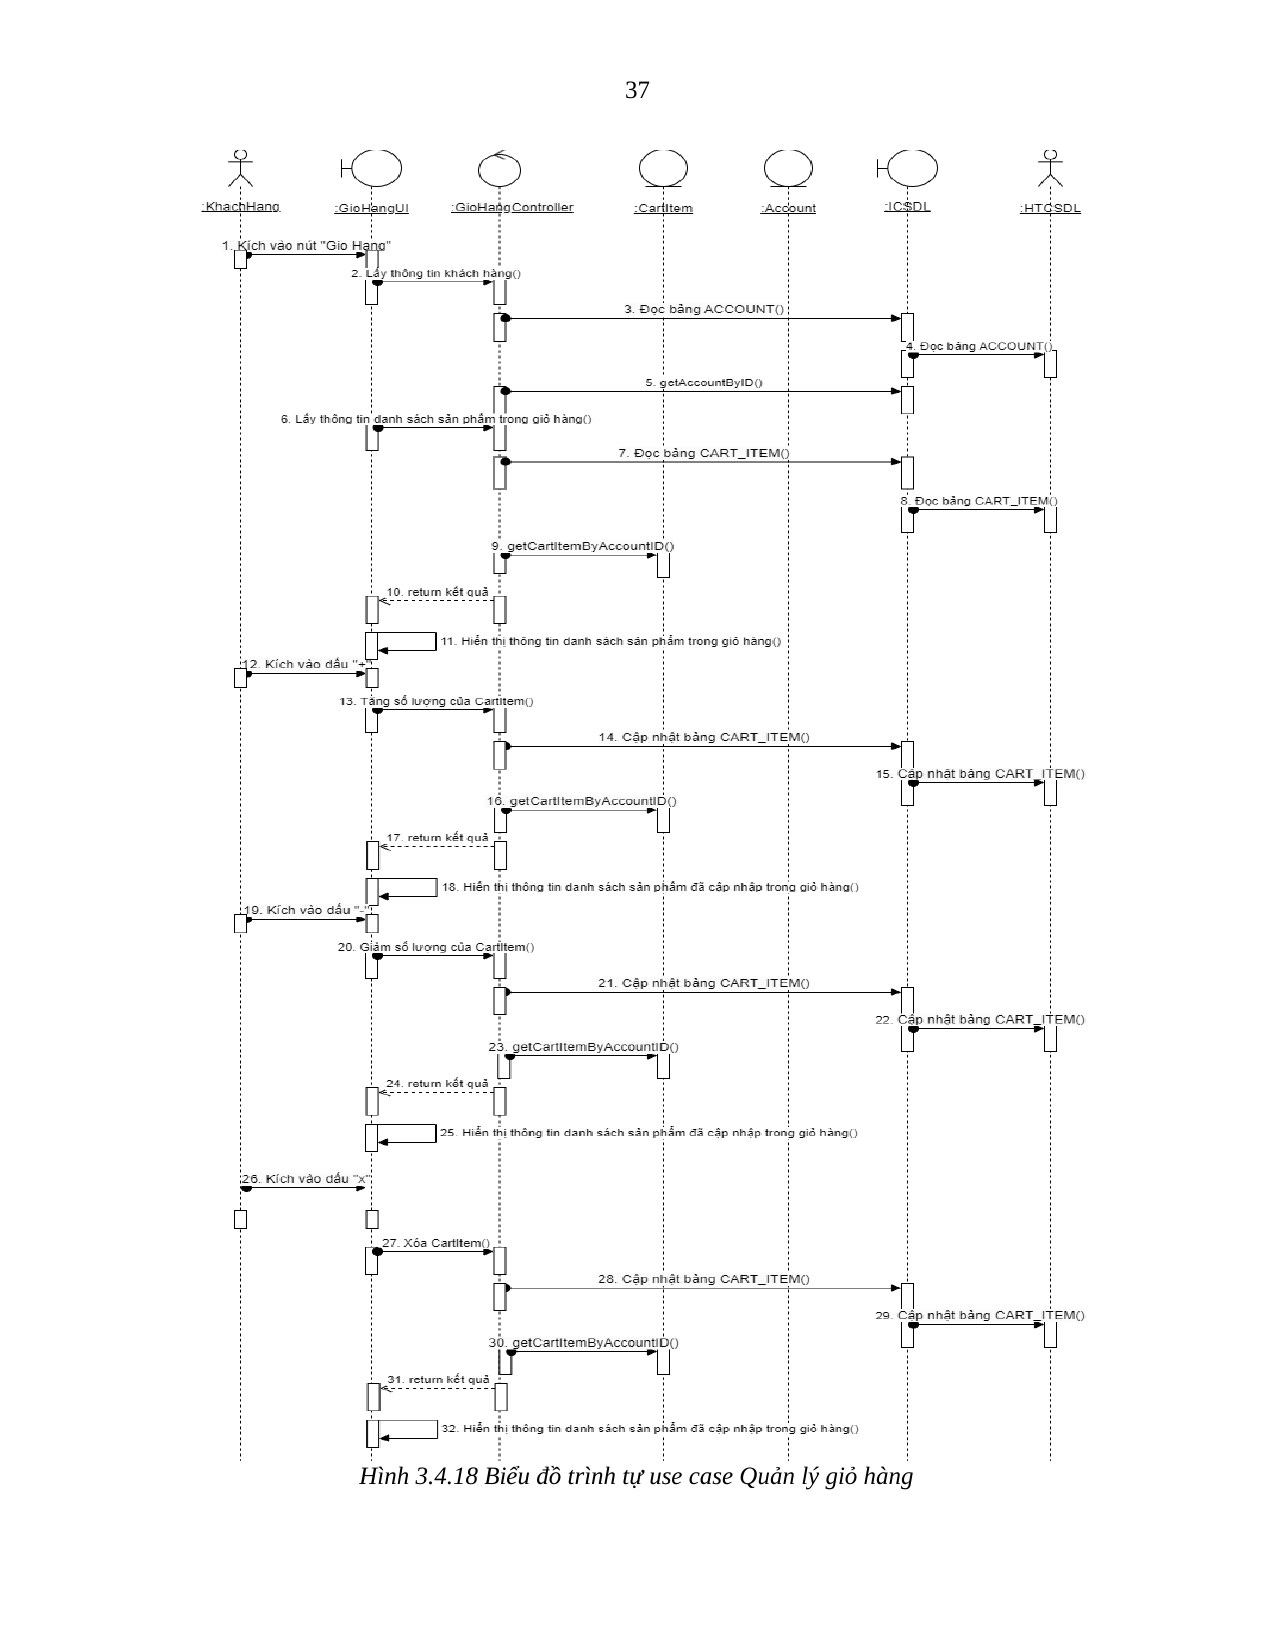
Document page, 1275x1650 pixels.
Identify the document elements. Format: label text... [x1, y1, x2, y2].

picture [187, 150, 1092, 1461]
